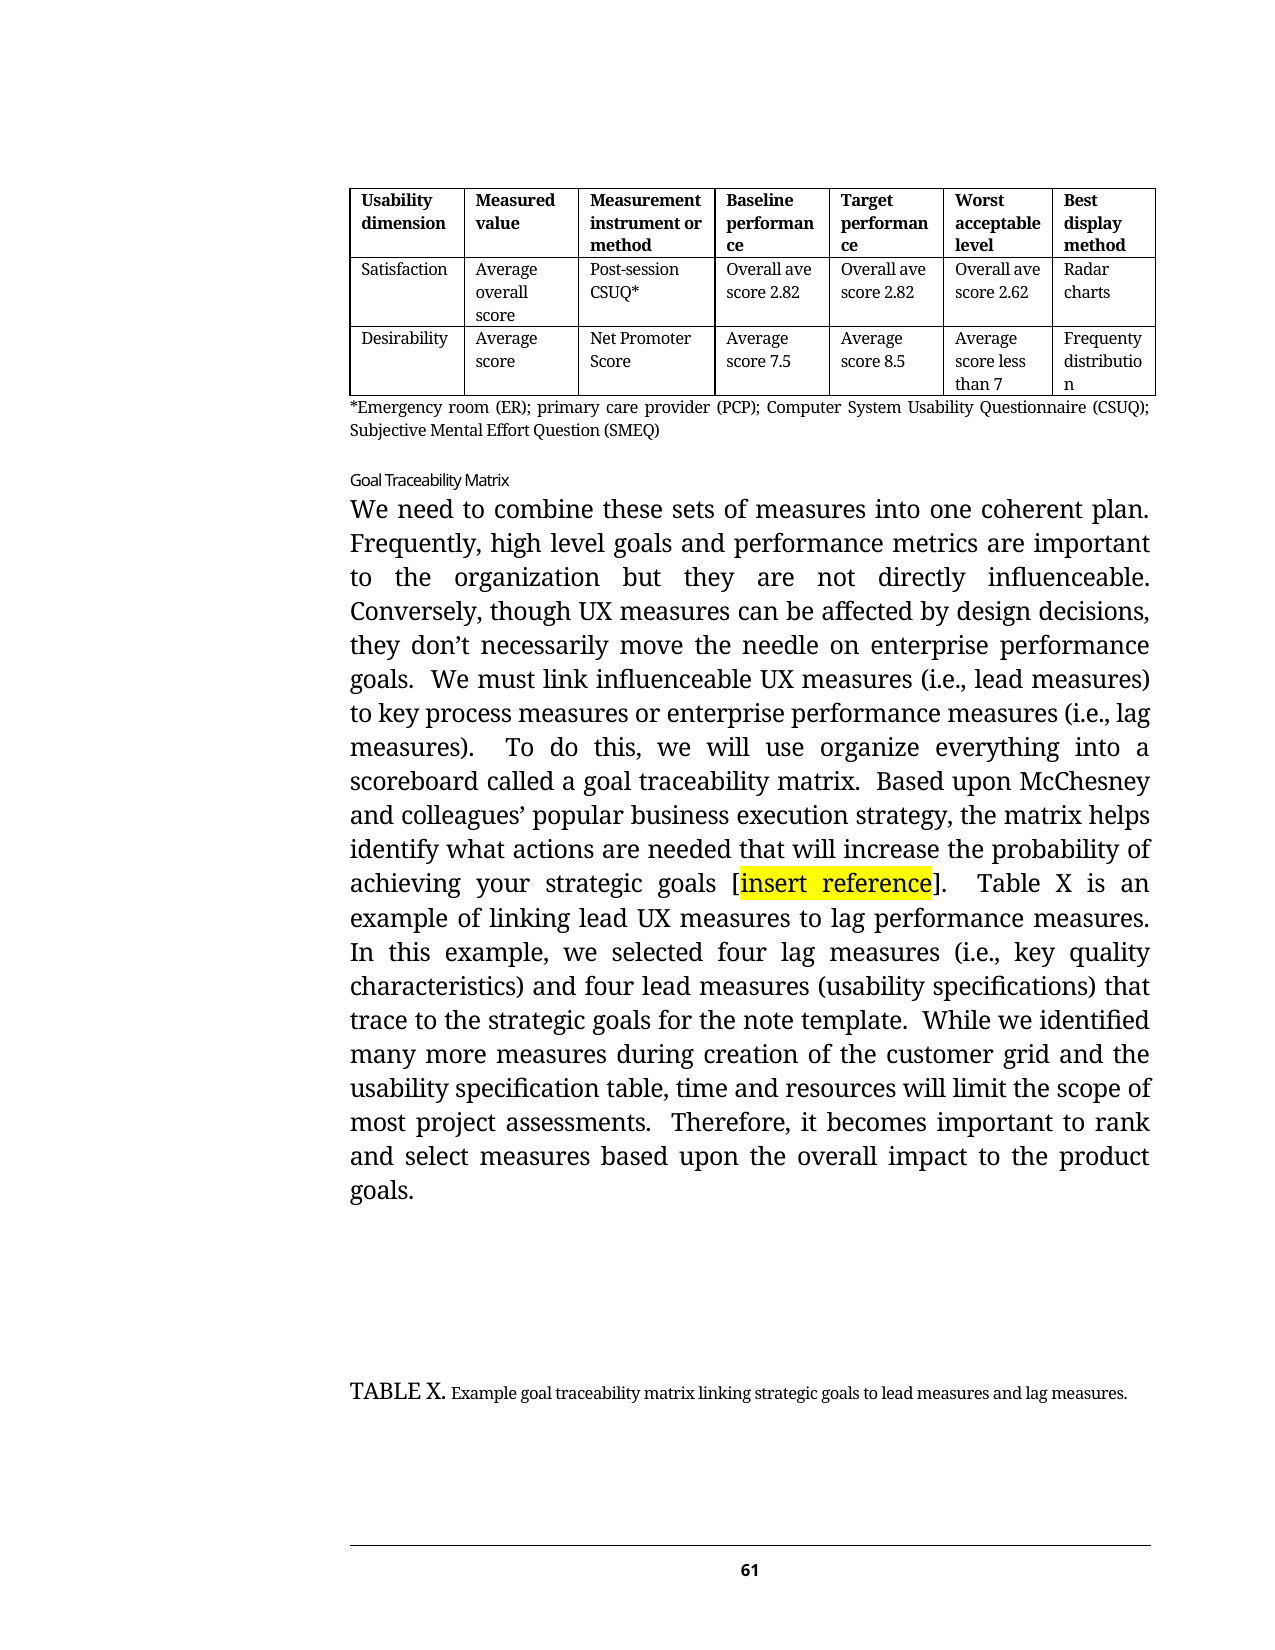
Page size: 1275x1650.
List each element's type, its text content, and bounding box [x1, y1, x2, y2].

subtitle Goal Traceability Matrix [349, 466, 1151, 491]
table_cell Post-session CSUQ* [579, 258, 714, 326]
table_header Target performance [830, 189, 943, 257]
text We need to combine these sets of measures into one coherent plan. Frequently, high level goals and performance metrics are important to the organization but they are not directly influenceable. Conversely, though UX measures can be affected by design decisions, they don’t necessarily move the needle on enterprise performance goals. We must link influenceable UX measures (i.e., lead measures) to key process measures or enterprise performance measures (i.e., lag measures). To do this, we will use organize everything into a scoreboard called a goal traceability matrix. Based upon McChesney and colleagues’ popular business execution strategy, the matrix helps identify what actions are needed that will increase the probability of achieving your strategic goals [insert reference]. Table X is an example of linking lead UX measures to lag performance measures. In this example, we selected four lag measures (i.e., key quality characteristics) and four lead measures (usability specifications) that trace to the strategic goals for the note template. While we identified many more measures during creation of the customer grid and the usability specification table, time and resources will limit the scope of most project assessments. Therefore, it becomes important to rank and select measures based upon the overall impact to the product goals. [349, 491, 1151, 1207]
table_cell Average score 7.5 [716, 327, 829, 395]
table_header Measurement instrument or method [579, 189, 714, 257]
table_header Usability dimension [351, 189, 464, 257]
table_cell Average score 8.5 [830, 327, 943, 395]
table_cell Radar charts [1053, 258, 1155, 326]
table_cell Overall ave score 2.82 [830, 258, 943, 326]
table_cell Frequenty distribution [1053, 327, 1155, 395]
table_cell Average score less than 7 [944, 327, 1052, 395]
table_header Worst acceptable level [944, 189, 1052, 257]
text TAble x. Example goal traceability matrix linking strategic goals to lead measures and lag measures. [349, 1375, 1151, 1406]
table_cell Average score [465, 327, 578, 395]
table_cell Satisfaction [351, 258, 464, 326]
table_header Measured value [465, 189, 578, 257]
table_cell Average overall score [465, 258, 578, 326]
table_header Best display method [1053, 189, 1155, 257]
table_cell Overall ave score 2.62 [944, 258, 1052, 326]
table_header Baseline performance [716, 189, 829, 257]
table_cell Overall ave score 2.82 [716, 258, 829, 326]
text *Emergency room (ER); primary care provider (PCP); Computer System Usability Questionnaire (CSUQ); Subjective Mental Effort Question (SMEQ) [349, 396, 1151, 441]
table_cell Desirability [351, 327, 464, 395]
table_cell Net Promoter Score [579, 327, 714, 395]
